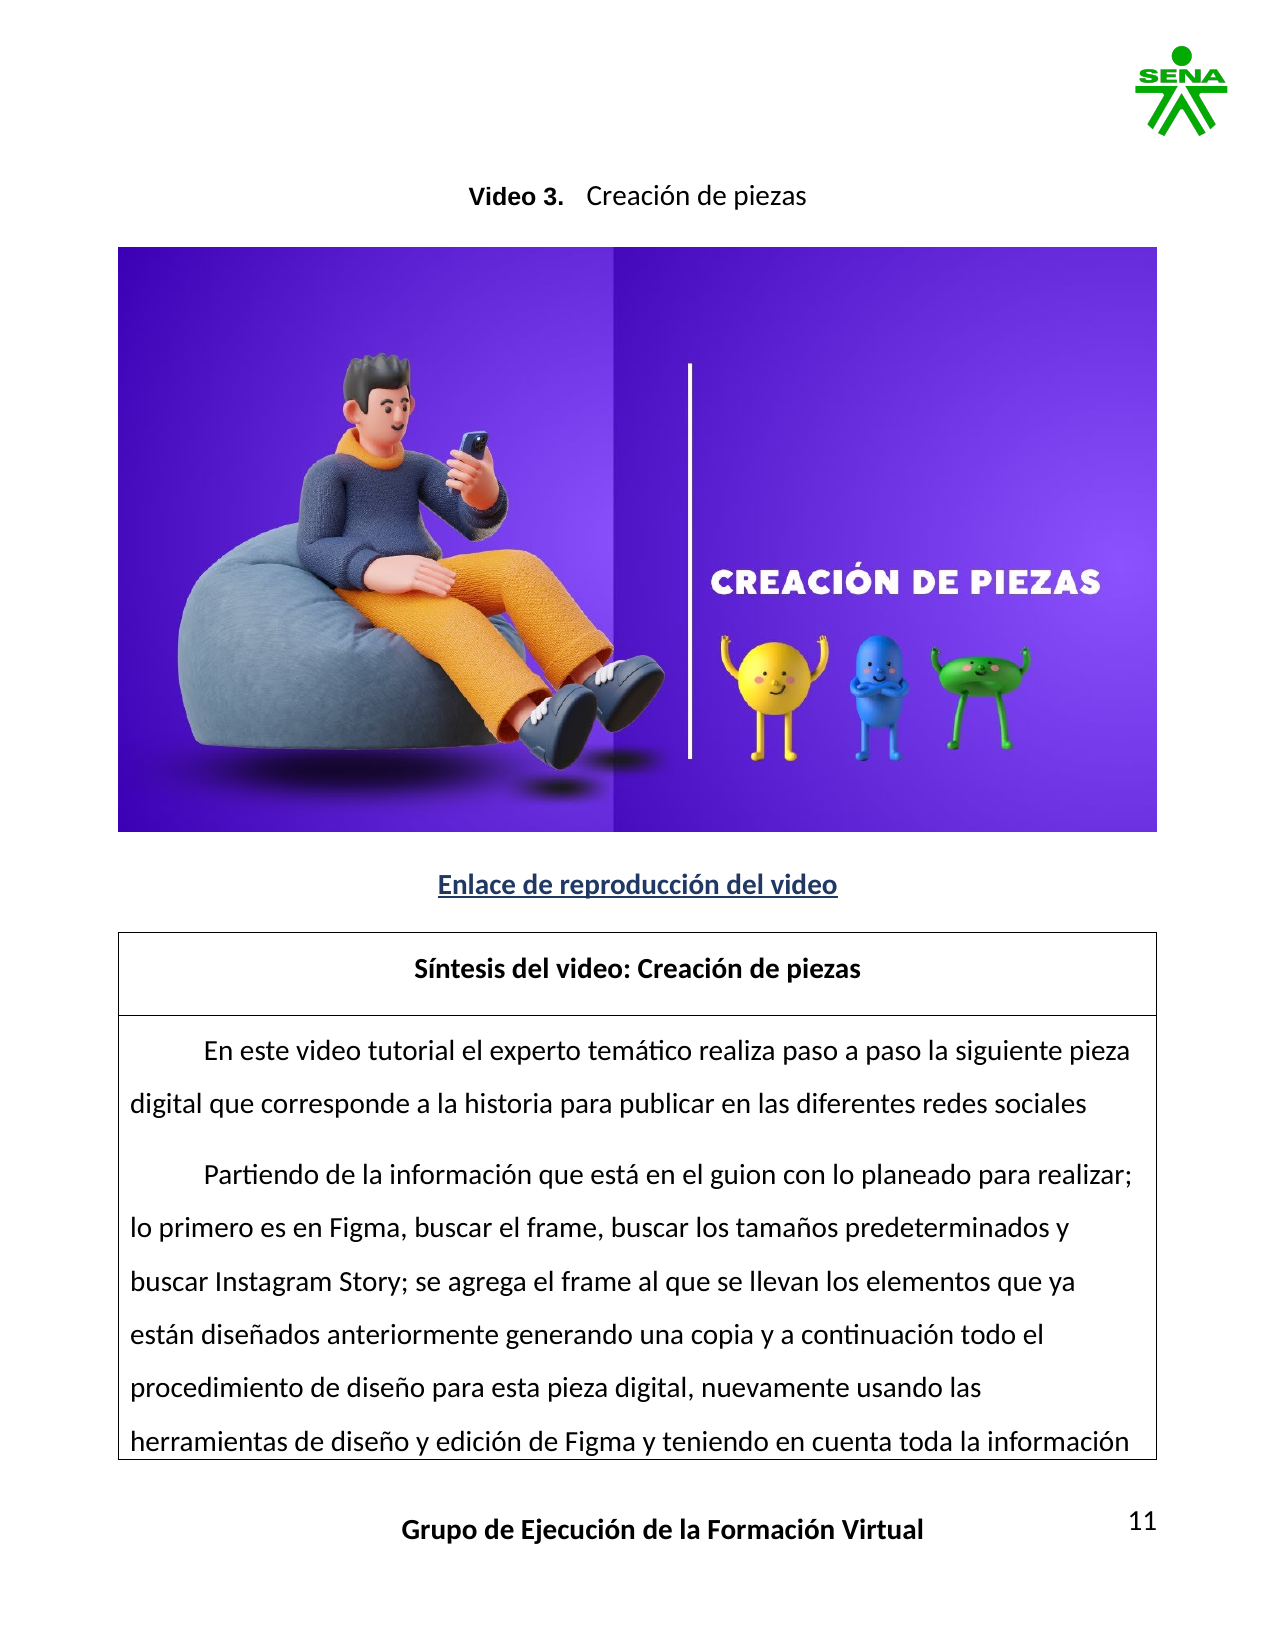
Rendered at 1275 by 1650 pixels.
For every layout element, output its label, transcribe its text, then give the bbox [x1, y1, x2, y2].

text Creación de piezas [118, 177, 1157, 213]
picture [1135, 46, 1228, 136]
picture [118, 247, 1157, 832]
text Enlace de reproducción del video [118, 866, 1157, 902]
table_header Síntesis del video: Creación de piezas [119, 933, 1156, 1014]
